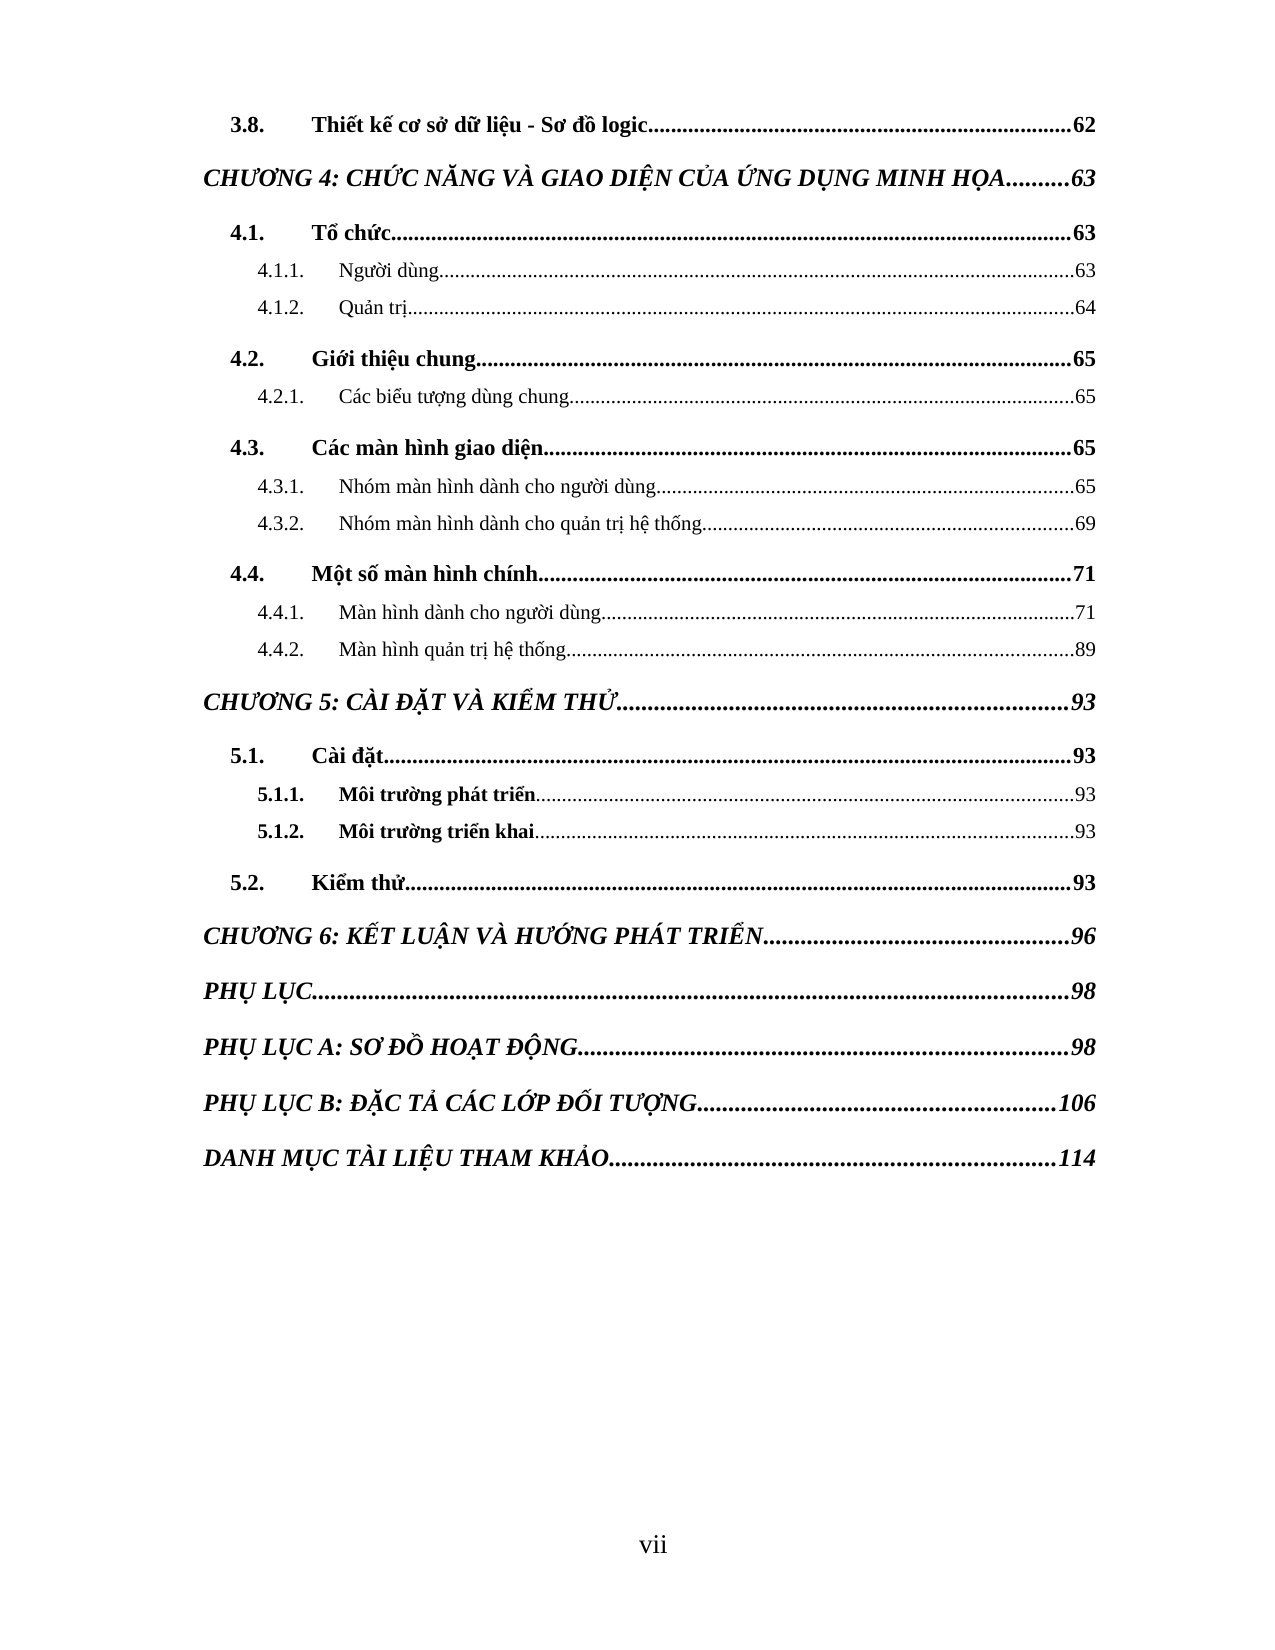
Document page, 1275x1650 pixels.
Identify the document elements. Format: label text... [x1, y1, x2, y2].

text 4.1. Tổ chức 63 [230, 219, 1097, 245]
text CHƯƠNG 6: KẾT LUẬN VÀ HƯỚNG PHÁT TRIỂN 96 [203, 921, 1097, 949]
text PHỤ LỤC A: SƠ ĐỒ HOẠT ĐỘNG 98 [203, 1032, 1097, 1061]
text PHỤ LỤC B: ĐẶC TẢ CÁC LỚP ĐỐI TƯỢNG 106 [203, 1088, 1097, 1116]
text 4.3.1. Nhóm màn hình dành cho người dùng 65 [257, 474, 1097, 498]
text CHƯƠNG 5: CÀI ĐẶT VÀ KIỂM THỬ 93 [203, 687, 1097, 716]
text 5.1.2. Môi trường triển khai 93 [257, 819, 1097, 843]
text 4.4.2. Màn hình quản trị hệ thống 89 [257, 637, 1097, 661]
text 4.4.1. Màn hình dành cho người dùng 71 [257, 600, 1097, 624]
text 5.1. Cài đặt 93 [230, 742, 1097, 769]
text 5.1.1. Môi trường phát triển 93 [257, 782, 1097, 806]
text PHỤ LỤC 98 [203, 976, 1097, 1005]
text CHƯƠNG 4: CHỨC NĂNG VÀ GIAO DIỆN CỦA ỨNG DỤNG MINH HỌA 63 [203, 163, 1097, 192]
text DANH MỤC TÀI LIỆU THAM KHẢO 114 [203, 1143, 1097, 1172]
text 4.3. Các màn hình giao diện 65 [230, 434, 1097, 461]
text 4.3.2. Nhóm màn hình dành cho quản trị hệ thống 69 [257, 511, 1097, 535]
text 4.1.2. Quản trị 64 [257, 295, 1097, 319]
text 3.8. Thiết kế cơ sở dữ liệu - Sơ đồ logic 62 [230, 111, 1097, 137]
text 4.1.1. Người dùng 63 [257, 258, 1097, 282]
text 4.2. Giới thiệu chung 65 [230, 345, 1097, 371]
text 4.2.1. Các biểu tượng dùng chung 65 [257, 384, 1097, 408]
text 4.4. Một số màn hình chính 71 [230, 561, 1097, 587]
text 5.2. Kiểm thử 93 [230, 869, 1097, 895]
